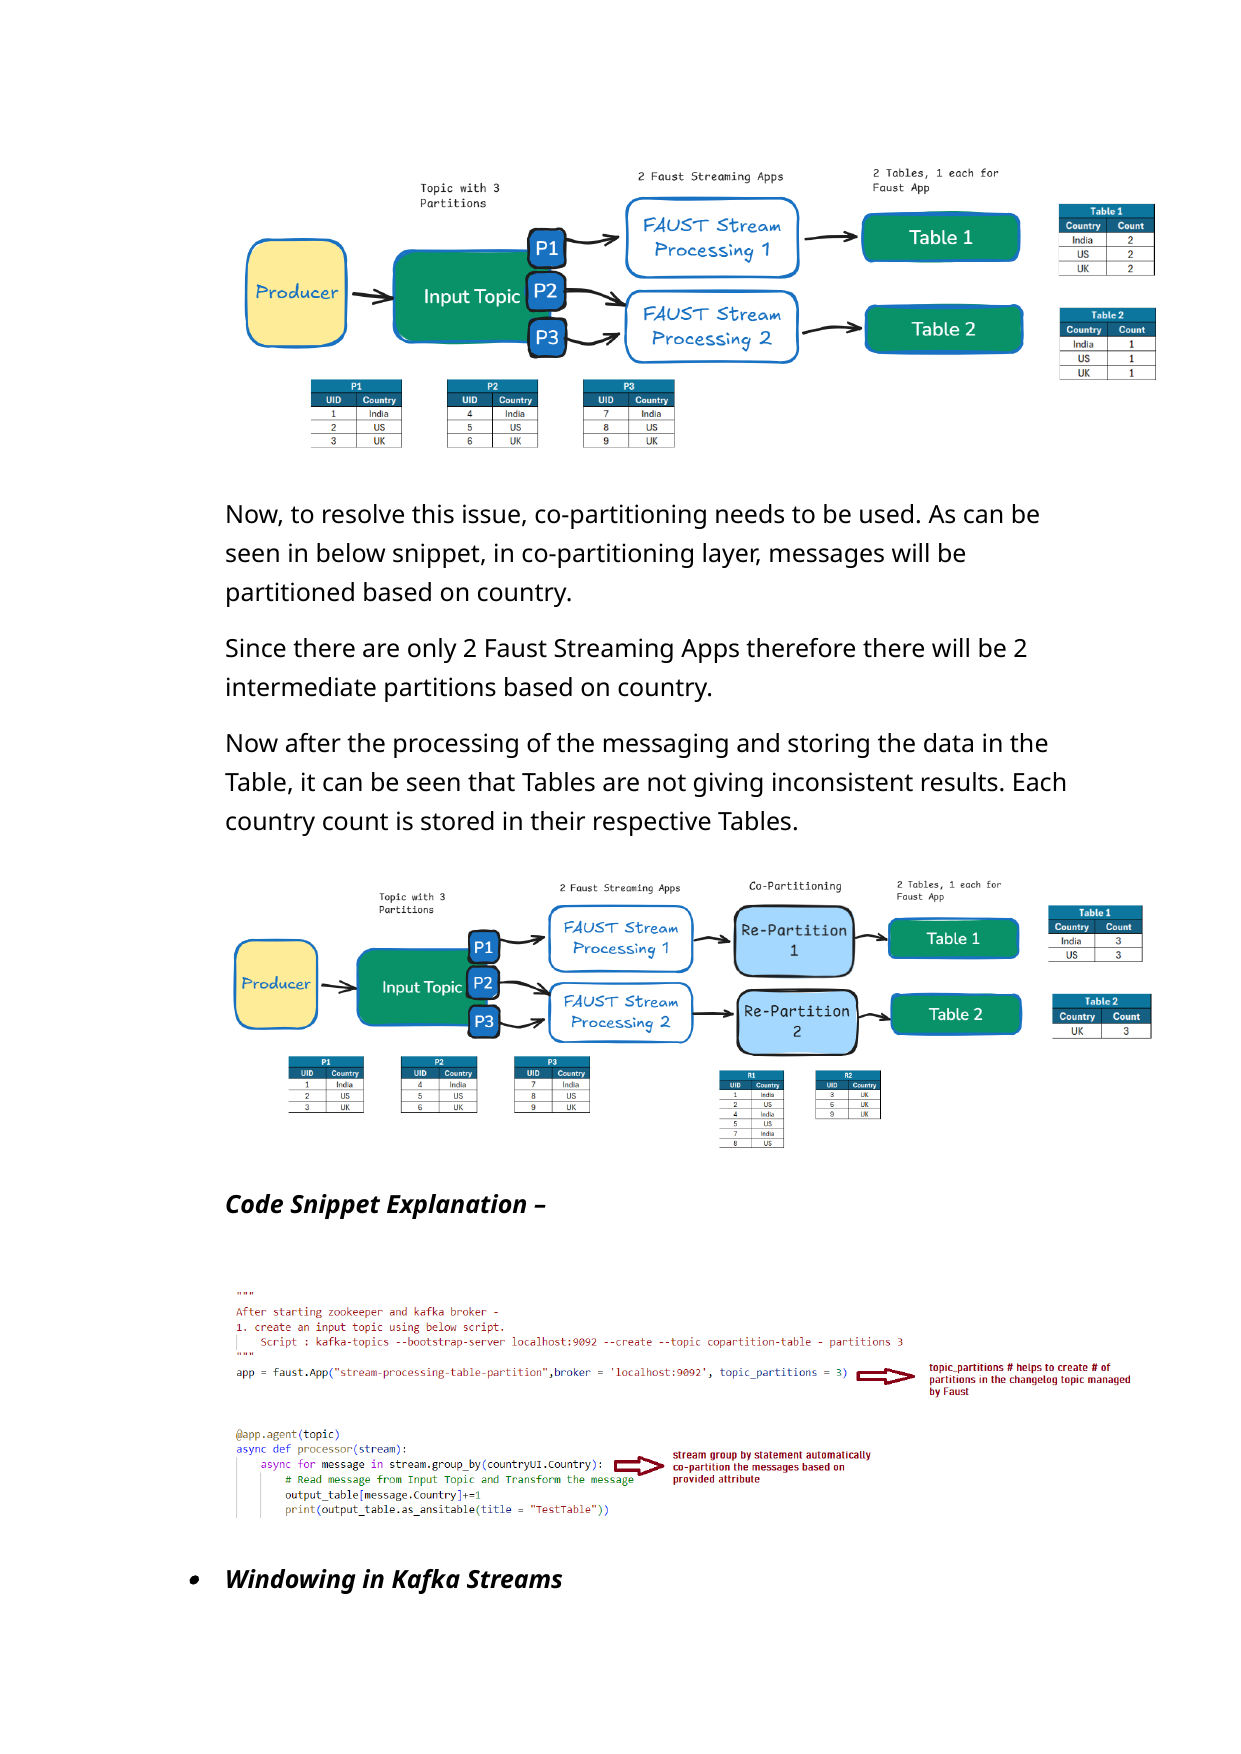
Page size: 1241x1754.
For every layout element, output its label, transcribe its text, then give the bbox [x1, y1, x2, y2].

list Windowing in Kafka Streams [187, 1562, 1090, 1596]
text Since there are only 2 Faust Streaming Apps therefore there will be 2 intermediate partitions based on country. [225, 631, 1090, 704]
picture [225, 150, 1166, 475]
text Now after the processing of the messaging and storing the data in the Table, it can be seen that Tables are not giving inconsistent results. Each country count is stored in their respective Tables. [225, 726, 1090, 838]
picture [225, 859, 1166, 1166]
text Code Snippet Explanation – [150, 1187, 1090, 1221]
picture [225, 1282, 1166, 1541]
text Now, to resolve this issue, co-partitioning needs to be used. As can be seen in below snippet, in co-partitioning layer, messages will be partitioned based on country. [225, 496, 1090, 609]
